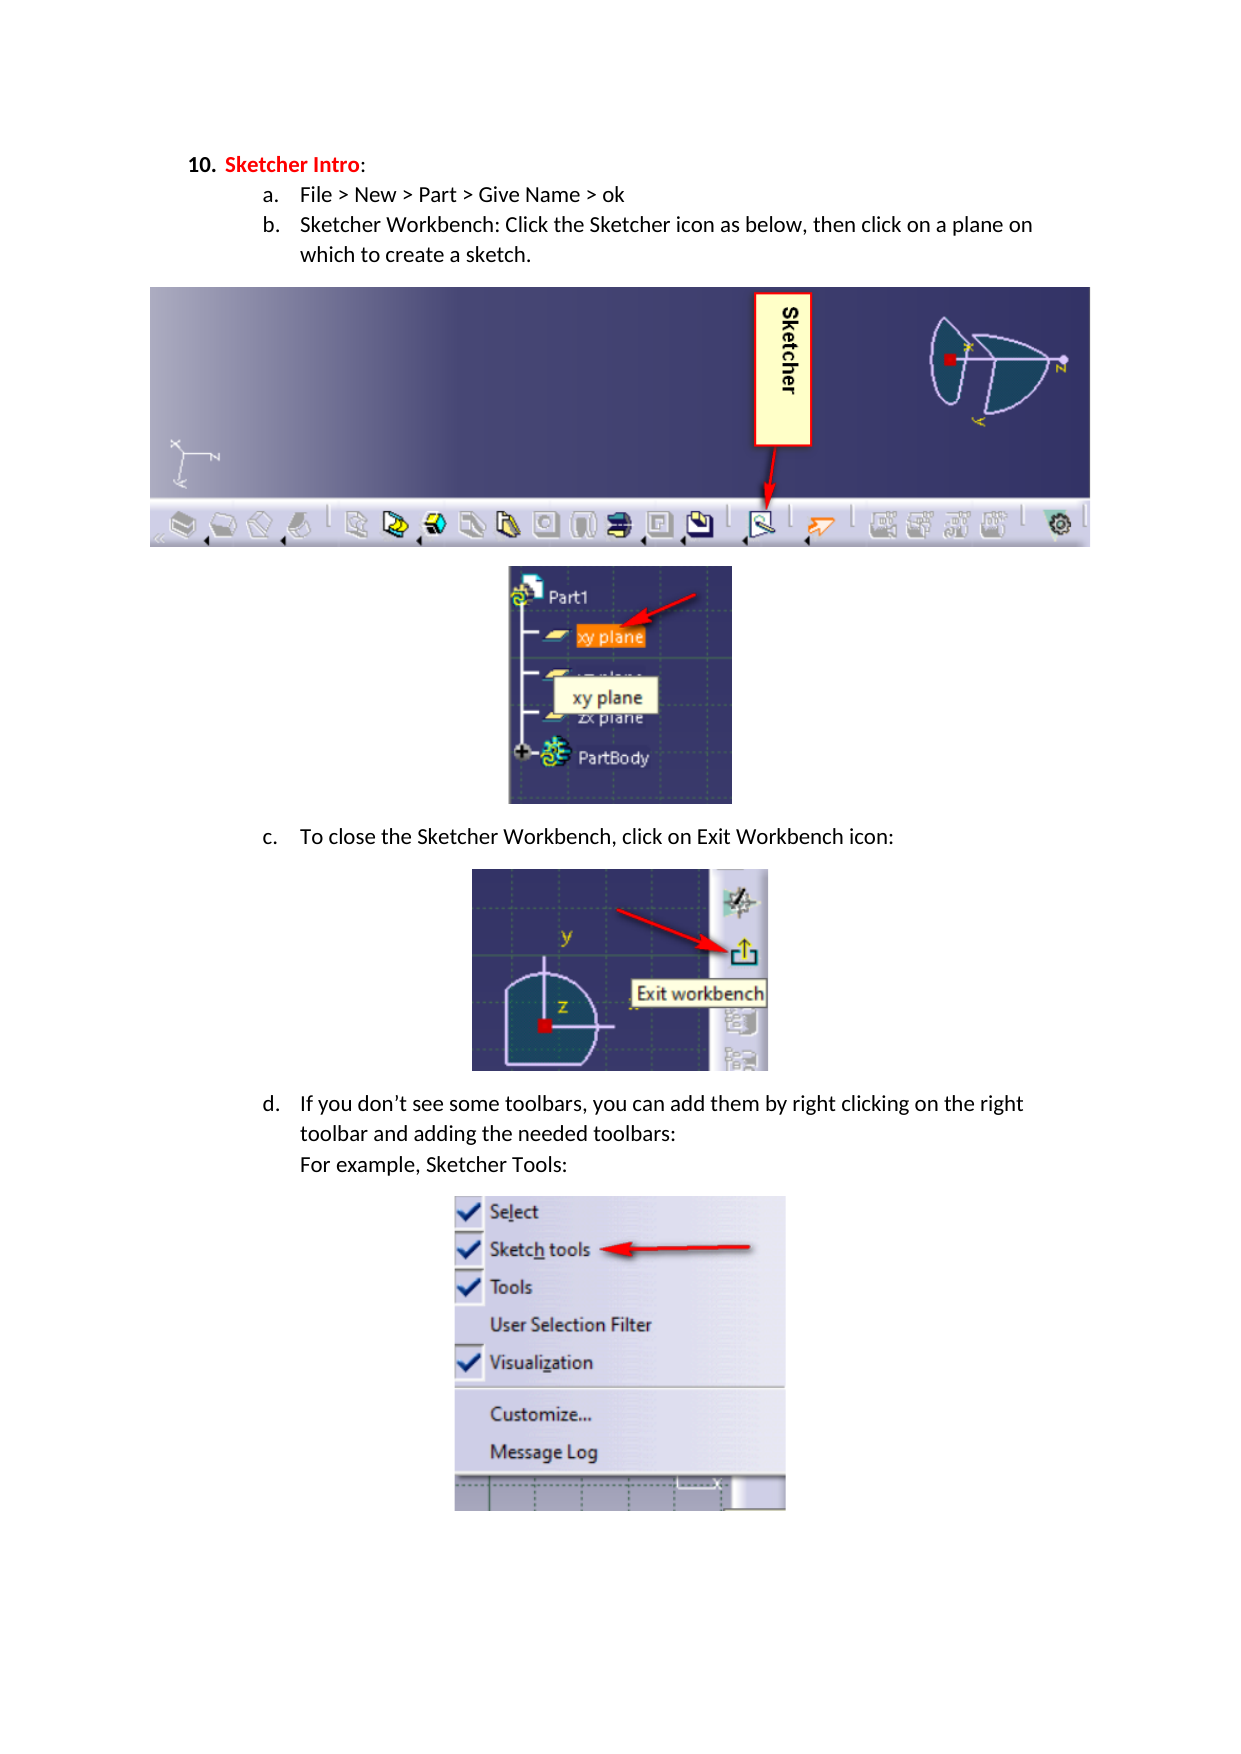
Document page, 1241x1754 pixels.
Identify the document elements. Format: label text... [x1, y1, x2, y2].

list Sketcher Intro: [187, 150, 1090, 178]
picture [150, 287, 1091, 547]
list For example, Sketcher Tools: [300, 1150, 1090, 1178]
picture [508, 566, 732, 804]
list If you don’t see some toolbars, you can add them by right clicking on the right toolbar and adding the needed toolbars: [262, 1089, 1090, 1147]
list To close the Sketcher Workbench, click on Exit Workbench icon: [262, 822, 1090, 850]
picture [472, 869, 769, 1071]
list Sketcher Workbench: Click the Sketcher icon as below, then click on a plane on which to create a sketch. [262, 210, 1090, 269]
picture [454, 1196, 786, 1511]
list File > New > Part > Give Name > ok [262, 180, 1090, 208]
